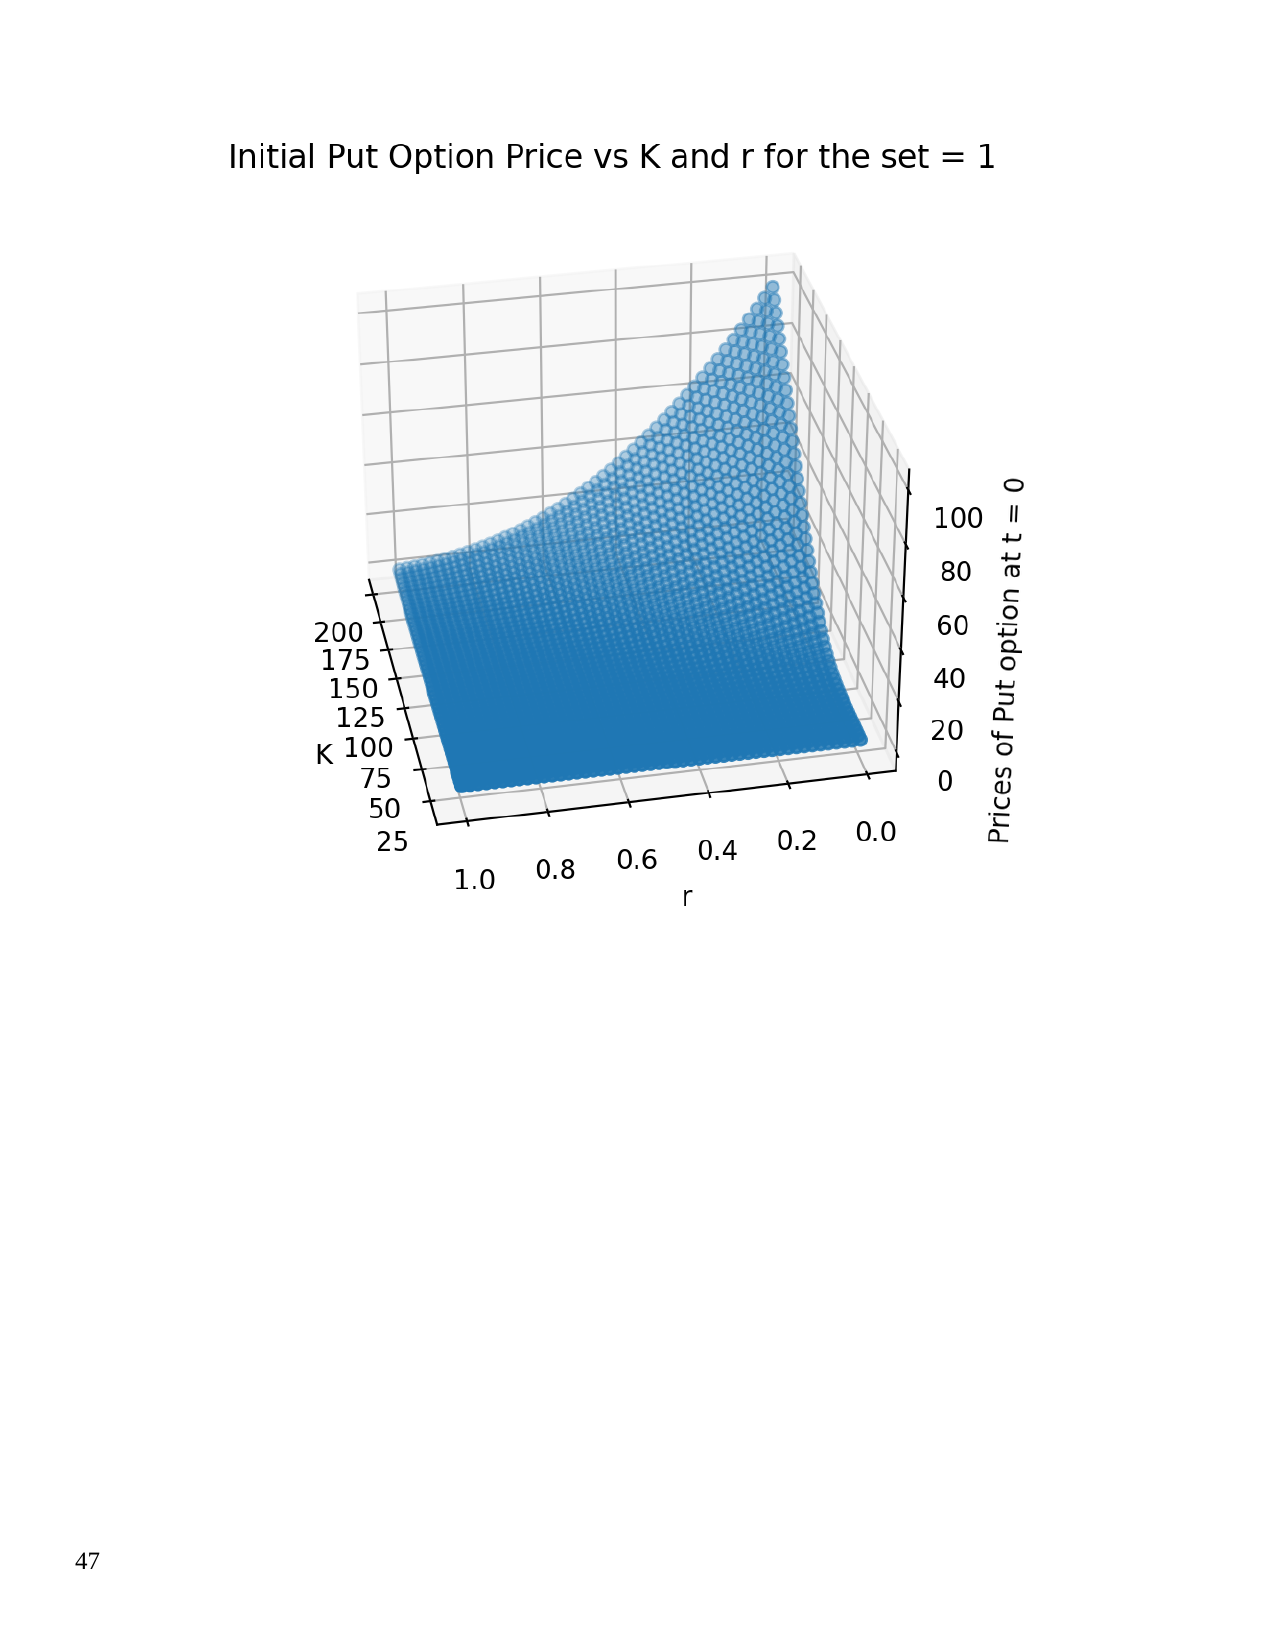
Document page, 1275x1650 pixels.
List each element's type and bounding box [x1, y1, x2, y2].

picture [75, 75, 1200, 984]
